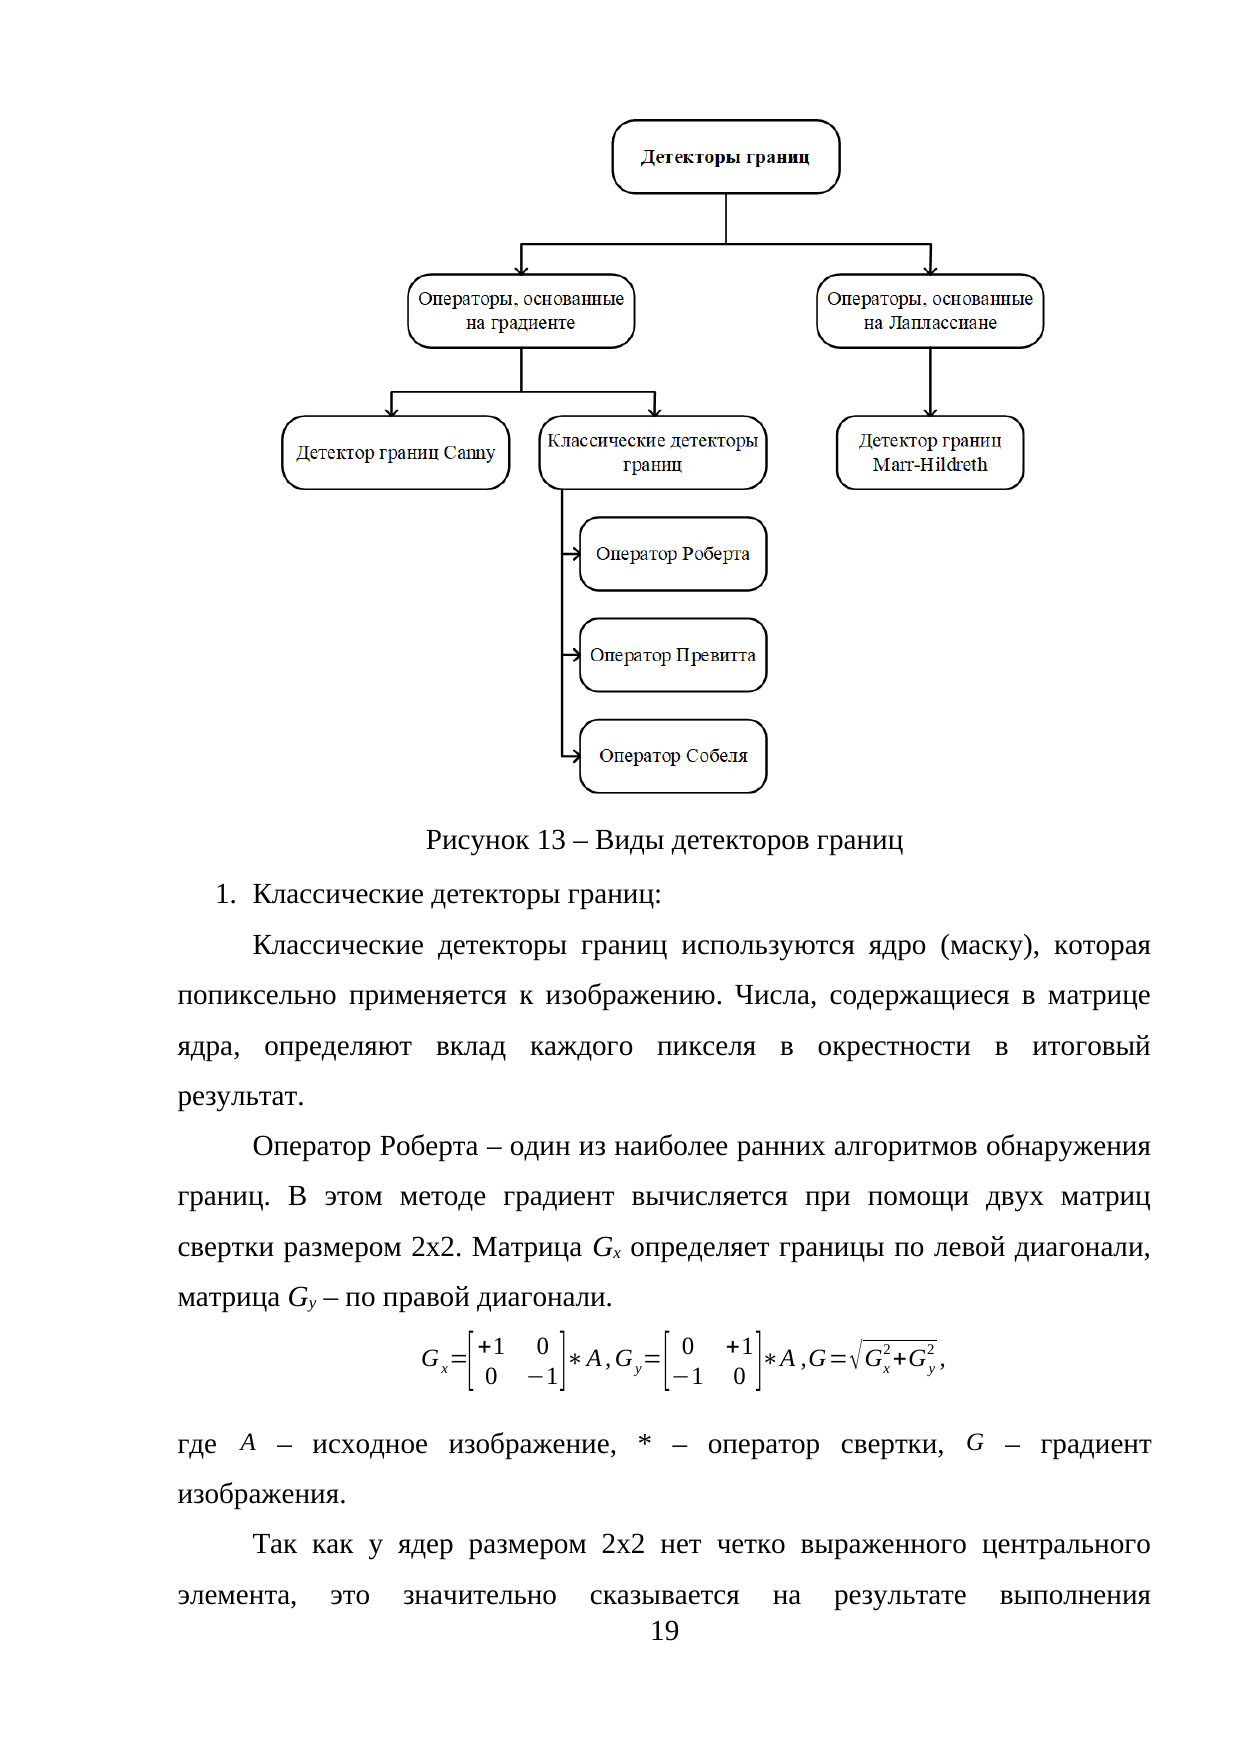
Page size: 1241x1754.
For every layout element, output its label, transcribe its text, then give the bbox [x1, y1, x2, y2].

text Оператор Роберта – один из наиболее ранних алгоритмов обнаружения границ. В этом методе градиент вычисляется при помощи двух матриц свертки размером 2х2. Матрица Gx определяет границы по левой диагонали, матрица Gy – по правой диагонали. [177, 1128, 1152, 1313]
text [177, 1527, 1152, 1610]
text где – исходное изображение, * – оператор свертки, – градиент изображения. [177, 1426, 1152, 1510]
list Классические детекторы границ: [215, 877, 1152, 910]
text Рисунок 13 – Виды детекторов границ [177, 822, 1152, 856]
text Классические детекторы границ используются ядро (маску), которая попиксельно применяется к изображению. Числа, содержащиеся в матрице ядра, определяют вклад каждого пикселя в окрестности в итоговый результат. [177, 927, 1152, 1111]
picture [280, 118, 1049, 794]
